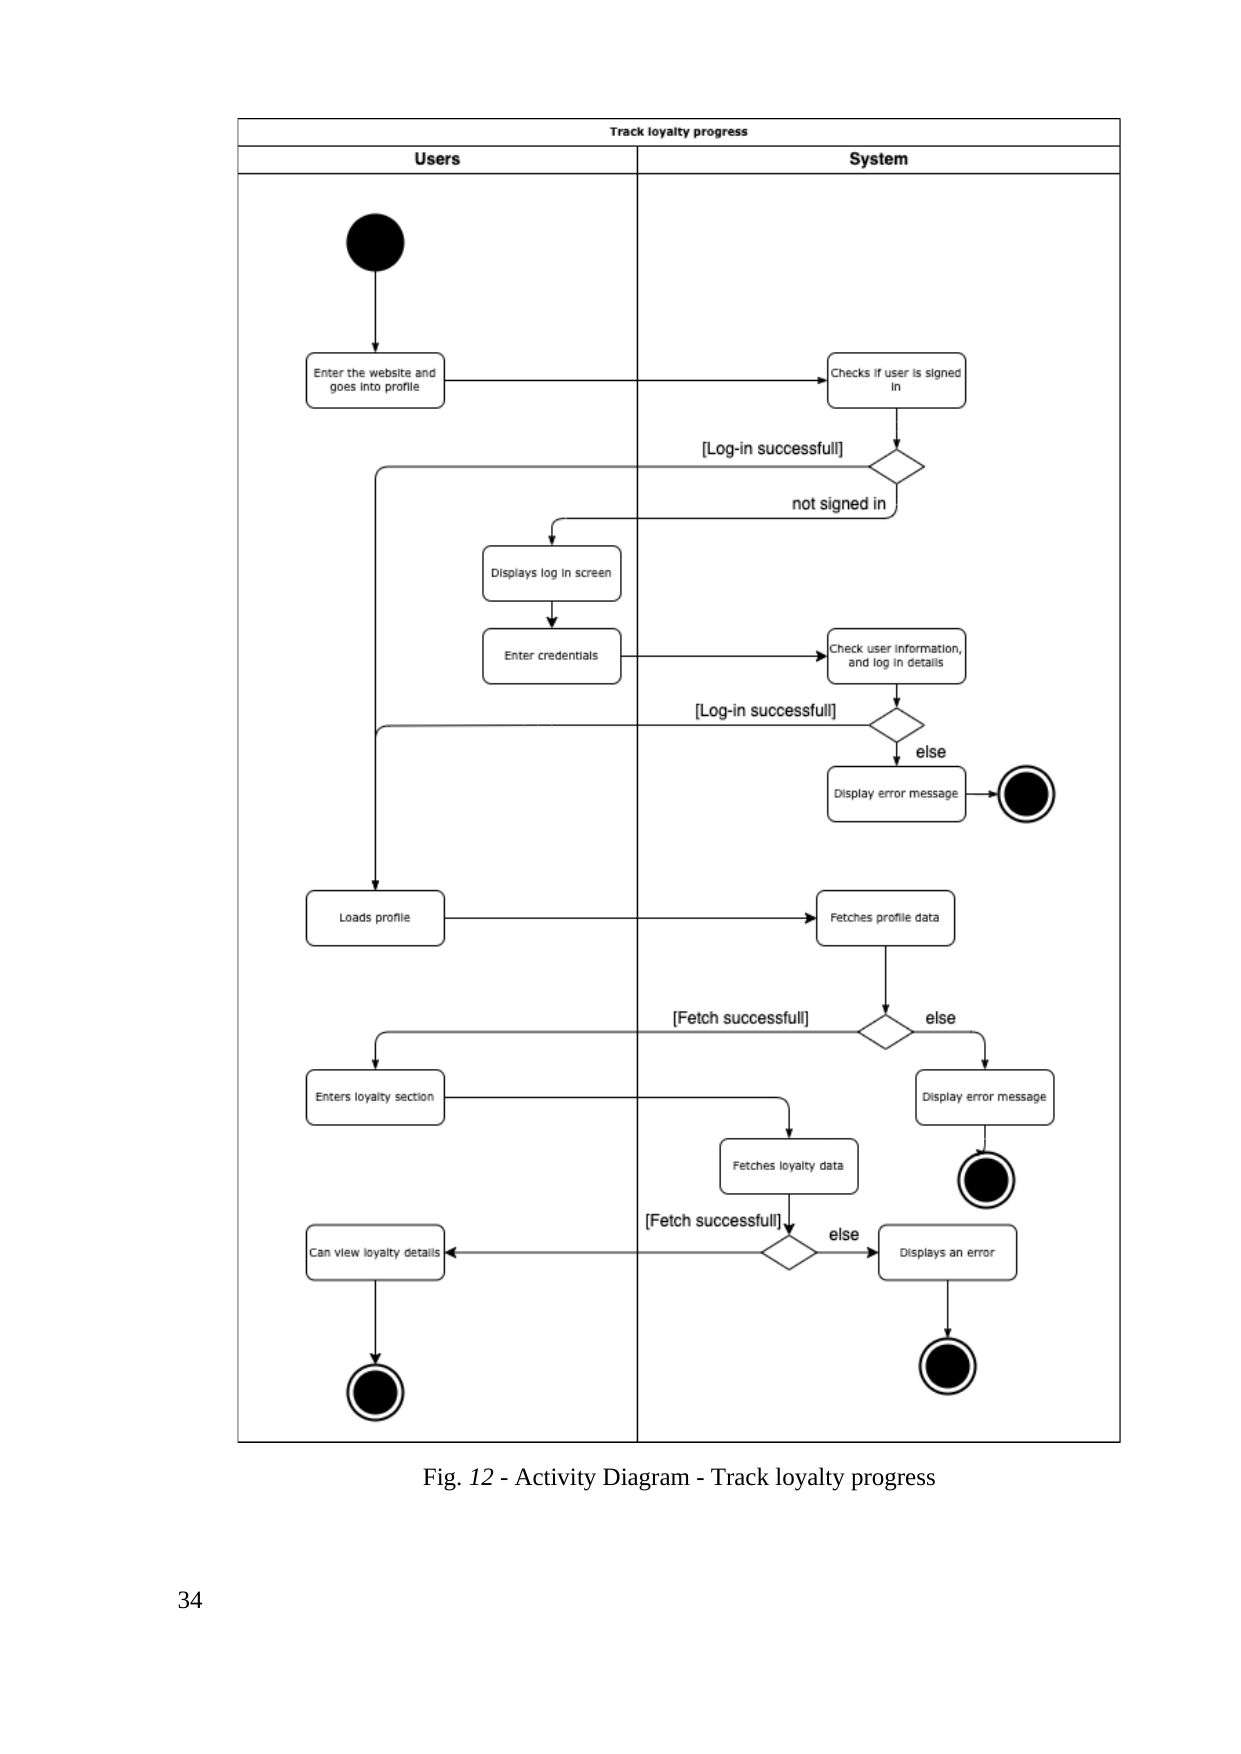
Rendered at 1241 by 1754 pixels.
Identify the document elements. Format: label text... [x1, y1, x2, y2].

text Fig. 12 - Activity Diagram - Track loyalty progress [177, 1462, 1181, 1491]
picture [237, 118, 1121, 1443]
